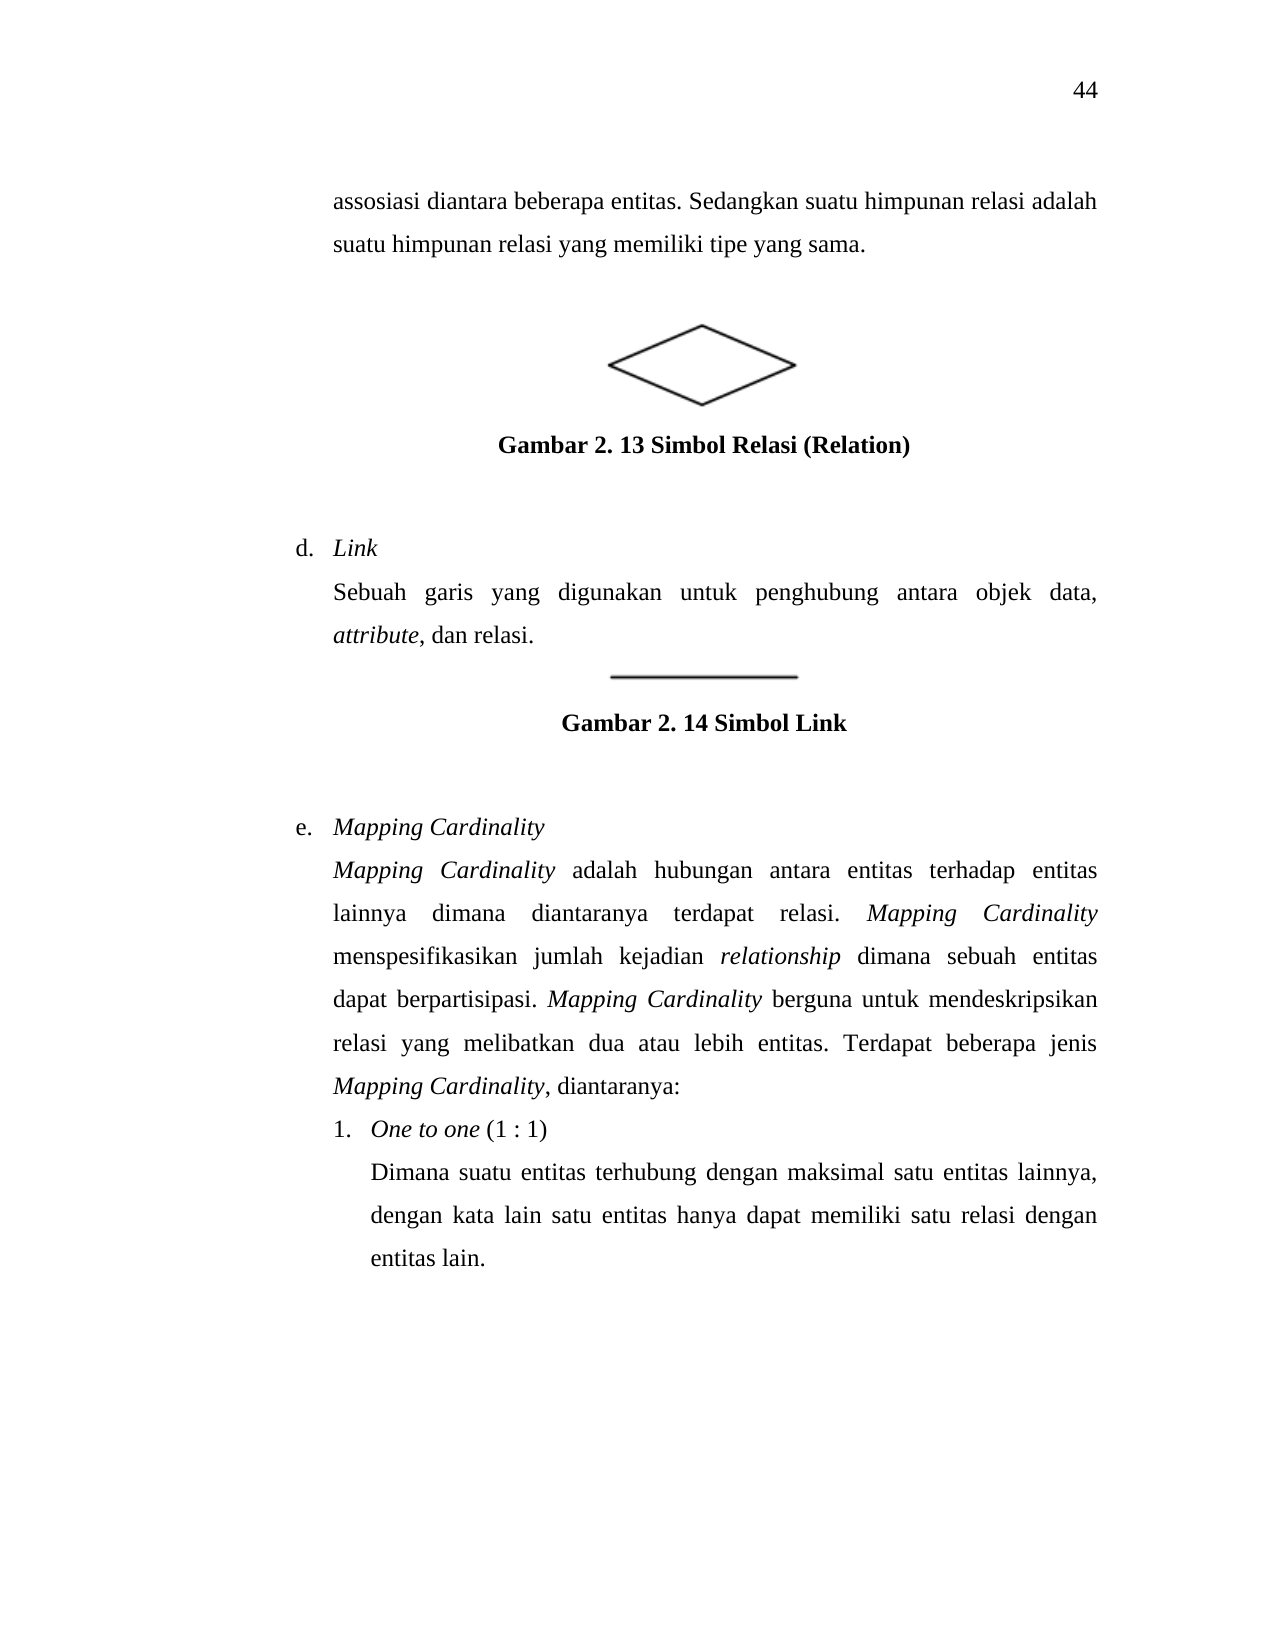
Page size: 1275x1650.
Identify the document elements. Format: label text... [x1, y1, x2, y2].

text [333, 186, 1098, 258]
list Mapping Cardinality [295, 812, 1098, 841]
list One to one (1 : 1) [333, 1114, 1098, 1143]
text Gambar 2. 14 Simbol Link [236, 708, 1098, 737]
text Mapping Cardinality adalah hubungan antara entitas terhadap entitas lainnya dimana diantaranya terdapat relasi. Mapping Cardinality menspesifikasikan jumlah kejadian relationship dimana sebuah entitas dapat berpartisipasi. Mapping Cardinality berguna untuk mendeskripsikan relasi yang melibatkan dua atau lebih entitas. Terdapat beberapa jenis Mapping Cardinality, diantaranya: [333, 855, 1098, 1099]
text Gambar 2. 13 Simbol Relasi (Relation) [236, 430, 1098, 459]
text Sebuah garis yang digunakan untuk penghubung antara objek data, attribute, dan relasi. [333, 577, 1098, 648]
text Dimana suatu entitas terhubung dengan maksimal satu entitas lainnya, dengan kata lain satu entitas hanya dapat memiliki satu relasi dengan entitas lain. [370, 1157, 1098, 1272]
picture [603, 662, 807, 695]
picture [600, 315, 810, 416]
list Link [295, 533, 1098, 562]
